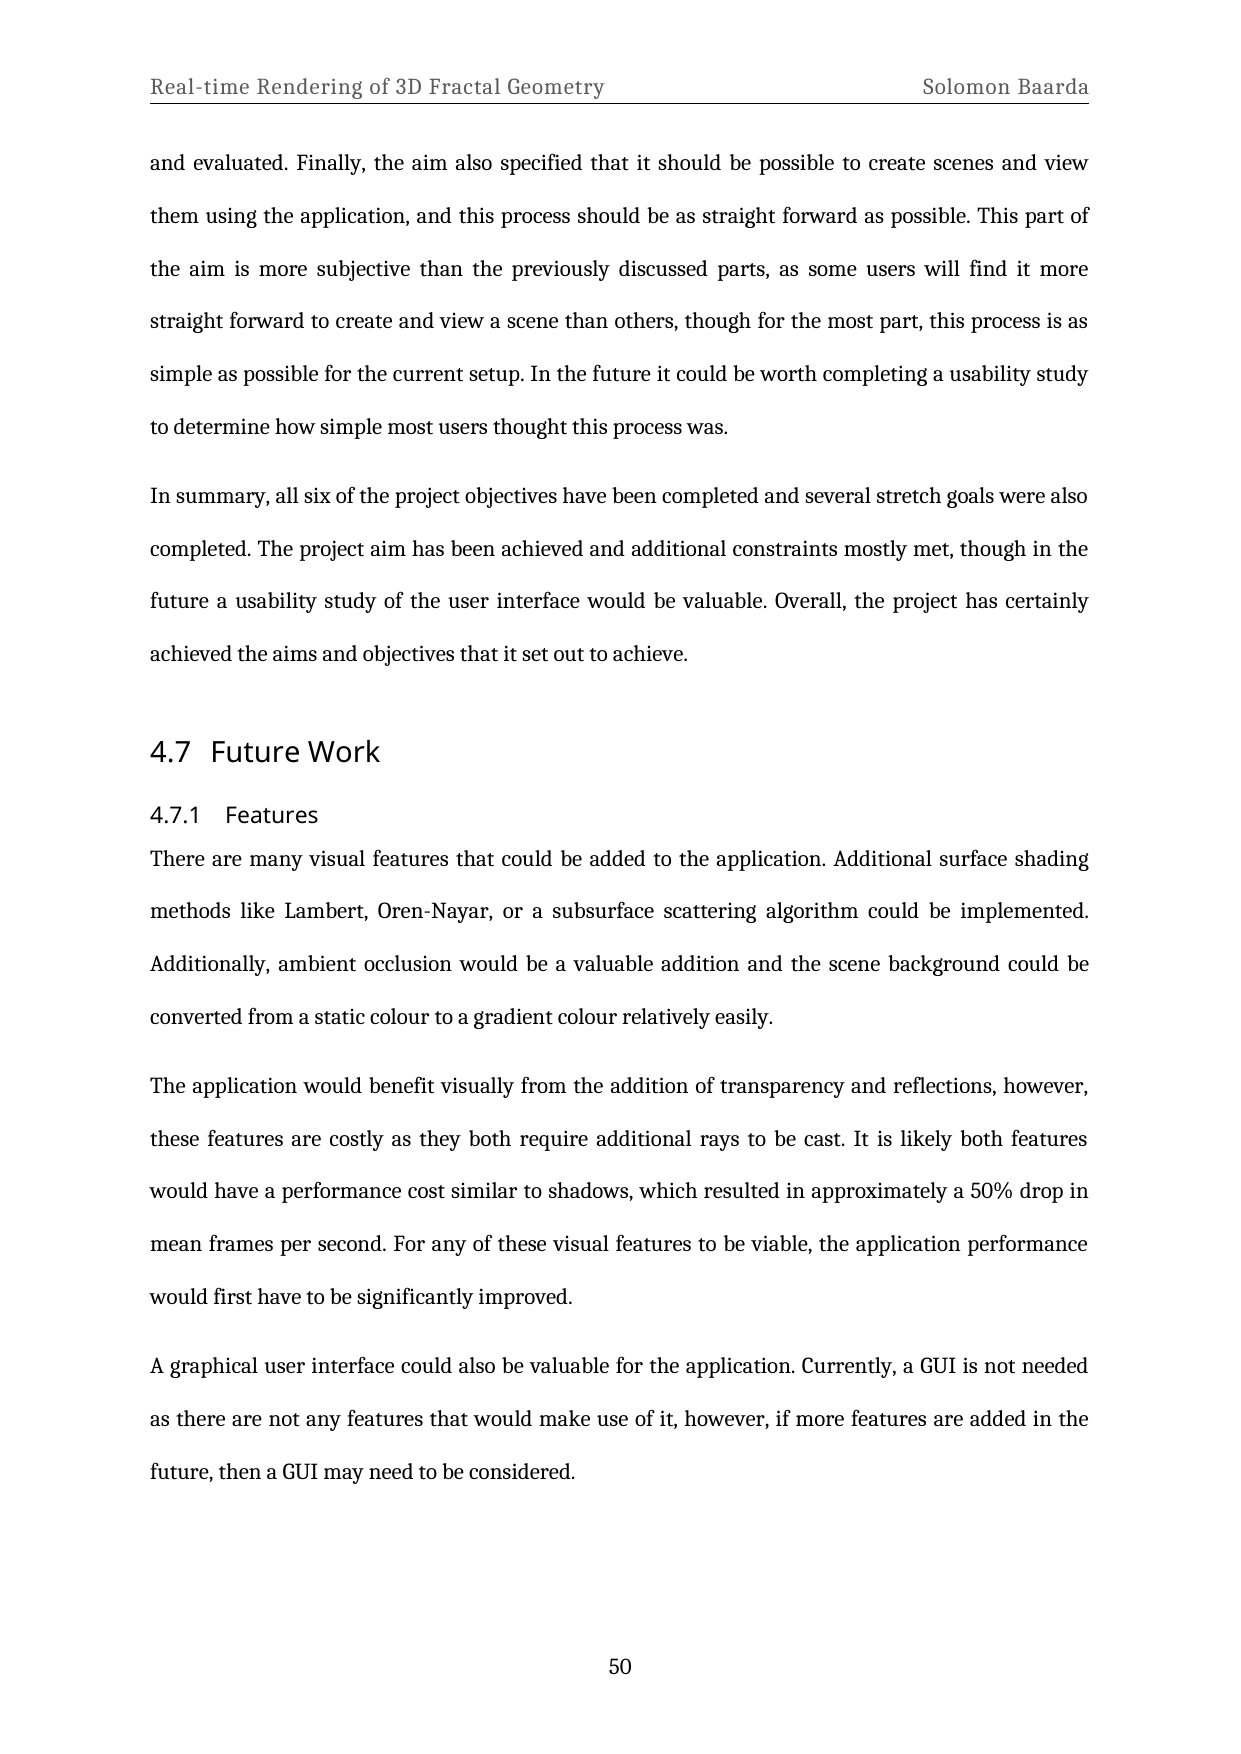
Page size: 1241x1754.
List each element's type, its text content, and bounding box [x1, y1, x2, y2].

text A graphical user interface could also be valuable for the application. Currently, a GUI is not needed as there are not any features that would make use of it, however, if more features are added in the future, then a GUI may need to be considered. [150, 1353, 1090, 1485]
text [150, 150, 1090, 440]
text In summary, all six of the project objectives have been completed and several stretch goals were also completed. The project aim has been achieved and additional constraints mostly met, though in the future a usability study of the user interface would be valuable. Overall, the project has certainly achieved the aims and objectives that it set out to achieve. [150, 483, 1090, 667]
subtitle Future Work [150, 731, 1090, 771]
text The application would benefit visually from the addition of transparency and reflections, however, these features are costly as they both require additional rays to be cast. It is likely both features would have a performance cost similar to shadows, which resulted in approximately a 50% drop in mean frames per second. For any of these visual features to be viable, the application performance would first have to be significantly improved. [150, 1073, 1090, 1310]
subtitle Features [150, 799, 1090, 830]
text There are many visual features that could be added to the application. Additional surface shading methods like Lambert, Oren-Nayar, or a subsurface scattering algorithm could be implemented. Additionally, ambient occlusion would be a valuable addition and the scene background could be converted from a static colour to a gradient colour relatively easily. [150, 845, 1090, 1030]
